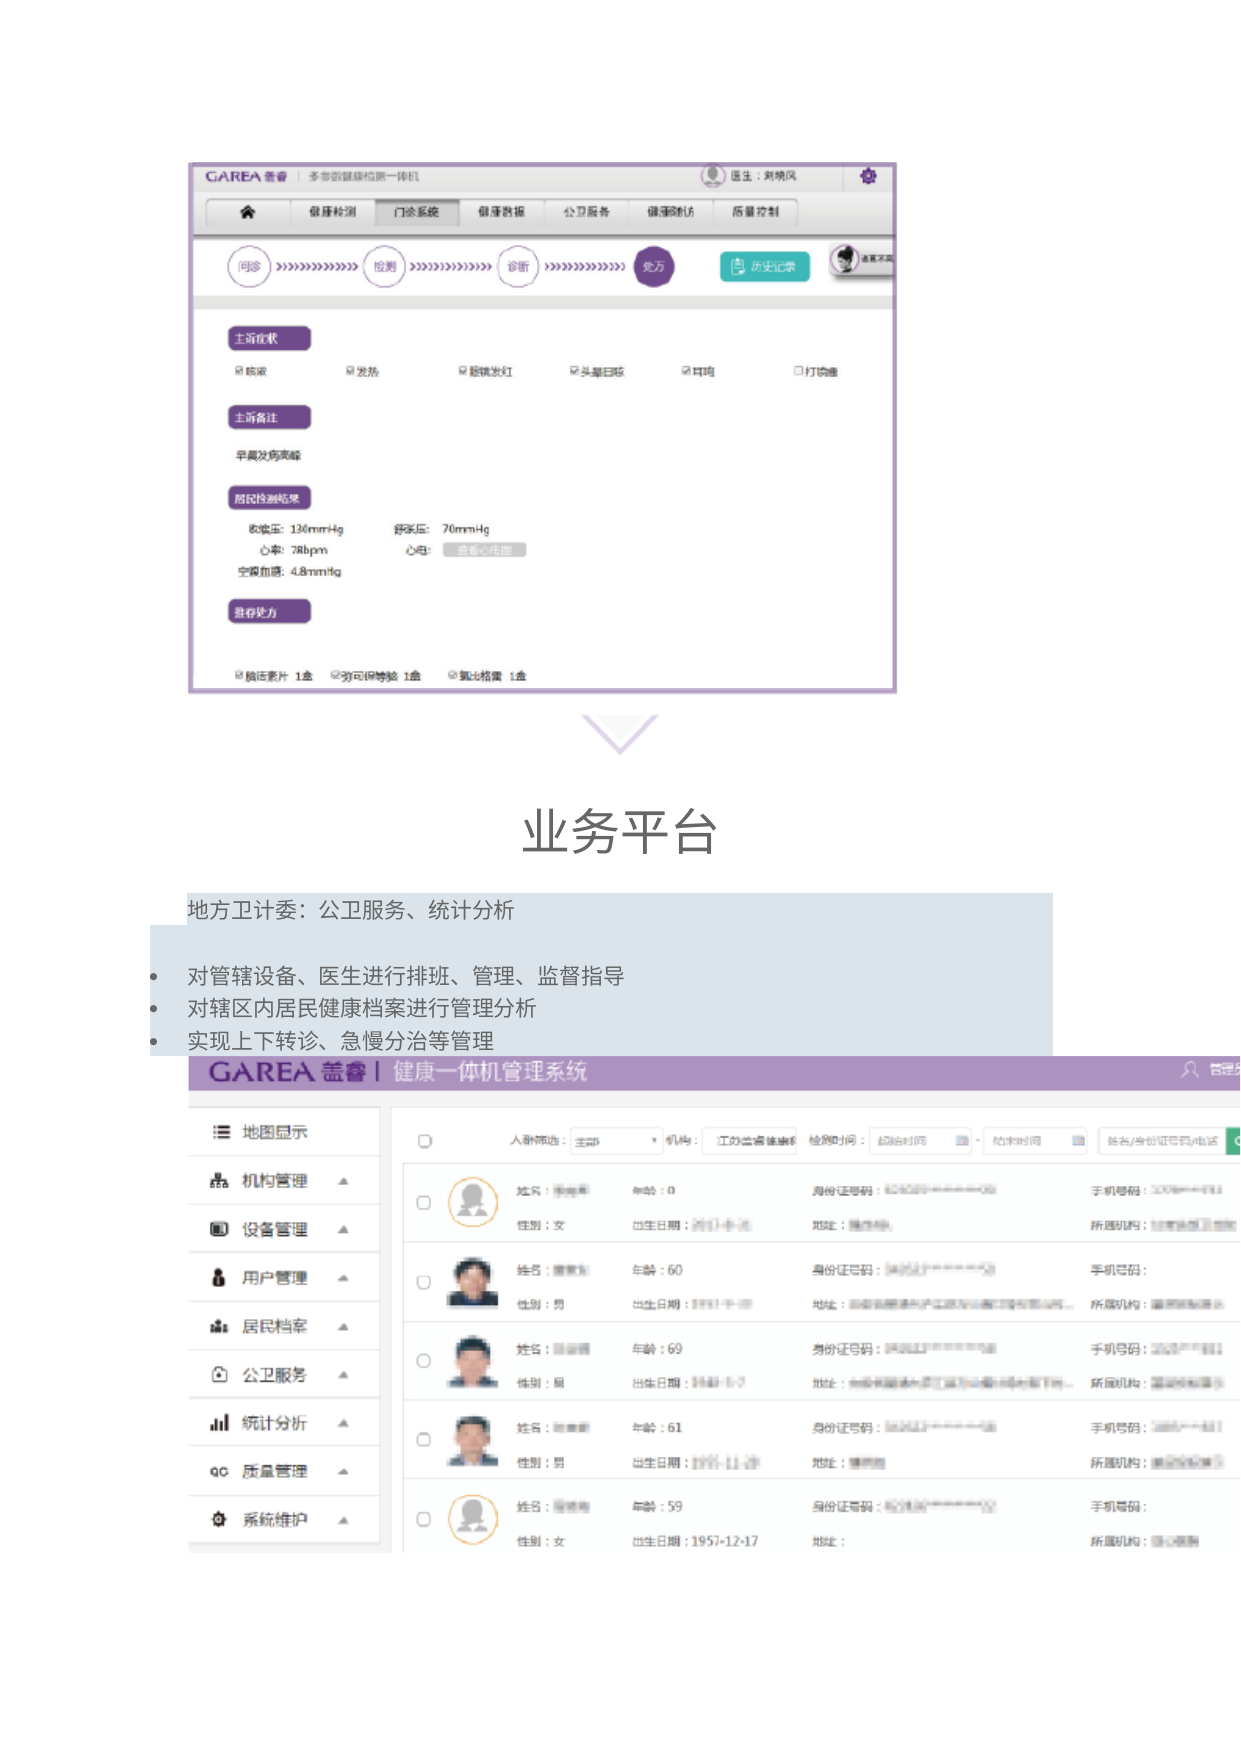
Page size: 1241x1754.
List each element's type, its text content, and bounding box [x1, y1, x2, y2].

picture [187, 1056, 1241, 1553]
picture [580, 714, 661, 756]
list 对管辖设备、医生进行排班、管理、监督指导 [150, 958, 1053, 991]
list 对辖区内居民健康档案进行管理分析 [150, 991, 1053, 1023]
picture [187, 162, 899, 695]
subtitle 地方卫计委：公卫服务、统计分析 [187, 893, 1053, 925]
list 实现上下转诊、急慢分治等管理 [150, 1023, 1053, 1056]
subtitle 业务平台 [187, 779, 1053, 877]
